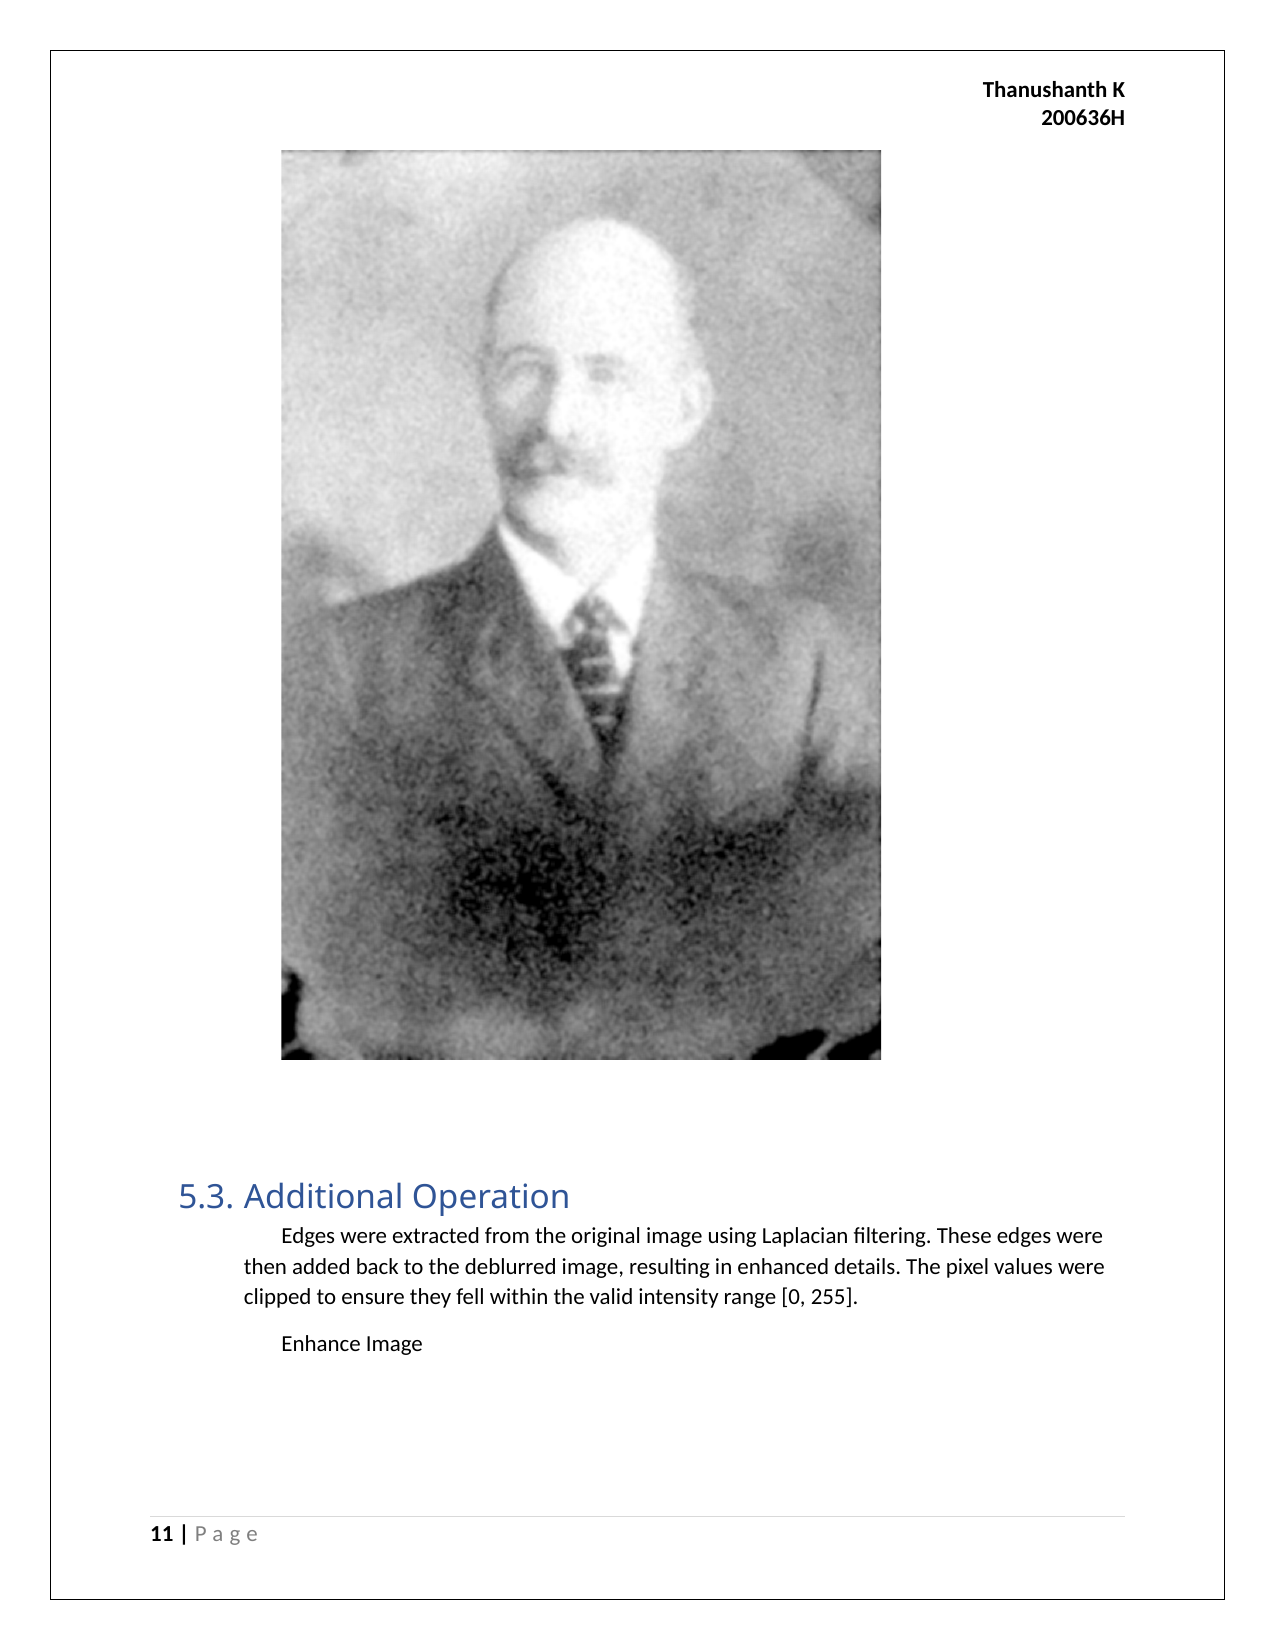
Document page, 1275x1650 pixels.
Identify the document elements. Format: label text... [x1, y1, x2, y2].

text Edges were extracted from the original image using Laplacian filtering. These edges were then added back to the deblurred image, resulting in enhanced details. The pixel values were clipped to ensure they fell within the valid intensity range [0, 255]. [244, 1222, 1125, 1310]
text Enhance Image [244, 1329, 1125, 1357]
subtitle Additional Operation [178, 1173, 1125, 1218]
picture [281, 150, 882, 1060]
